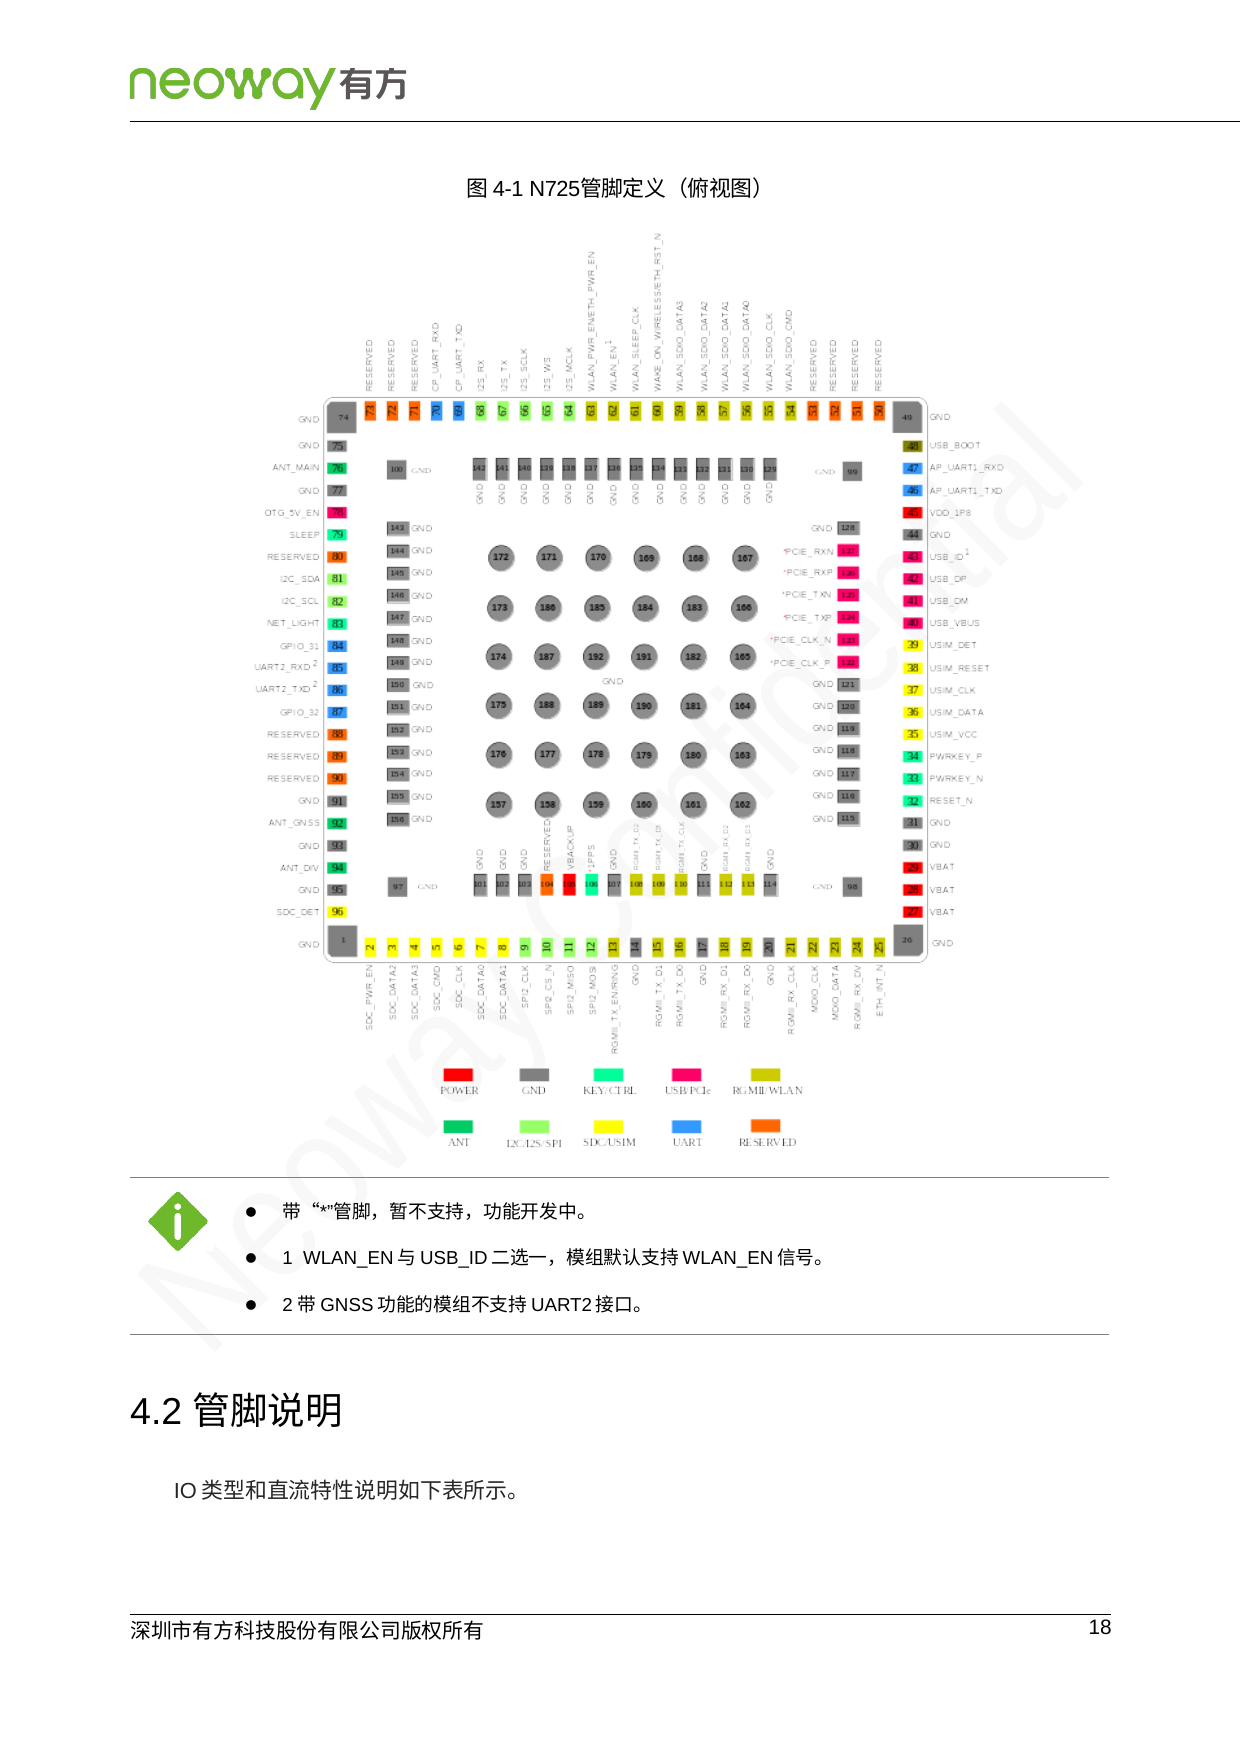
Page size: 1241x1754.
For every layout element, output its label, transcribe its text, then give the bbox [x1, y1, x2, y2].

text IO类型和直流特性说明如下表所示。 [130, 1473, 1110, 1505]
table_header 带“*”管脚，暂不支持，功能开发中。 1 WLAN_EN与USB_ID二选一，模组默认支持WLAN_EN信号。 2 带GNSS功能的模组不支持UART2接口。 [233, 1178, 1109, 1334]
picture [141, 1192, 214, 1251]
subtitle 管脚说明 [130, 1385, 1110, 1436]
text 管脚定义（俯视图） [130, 171, 1110, 202]
picture [129, 68, 407, 110]
table_header [130, 1178, 233, 1334]
